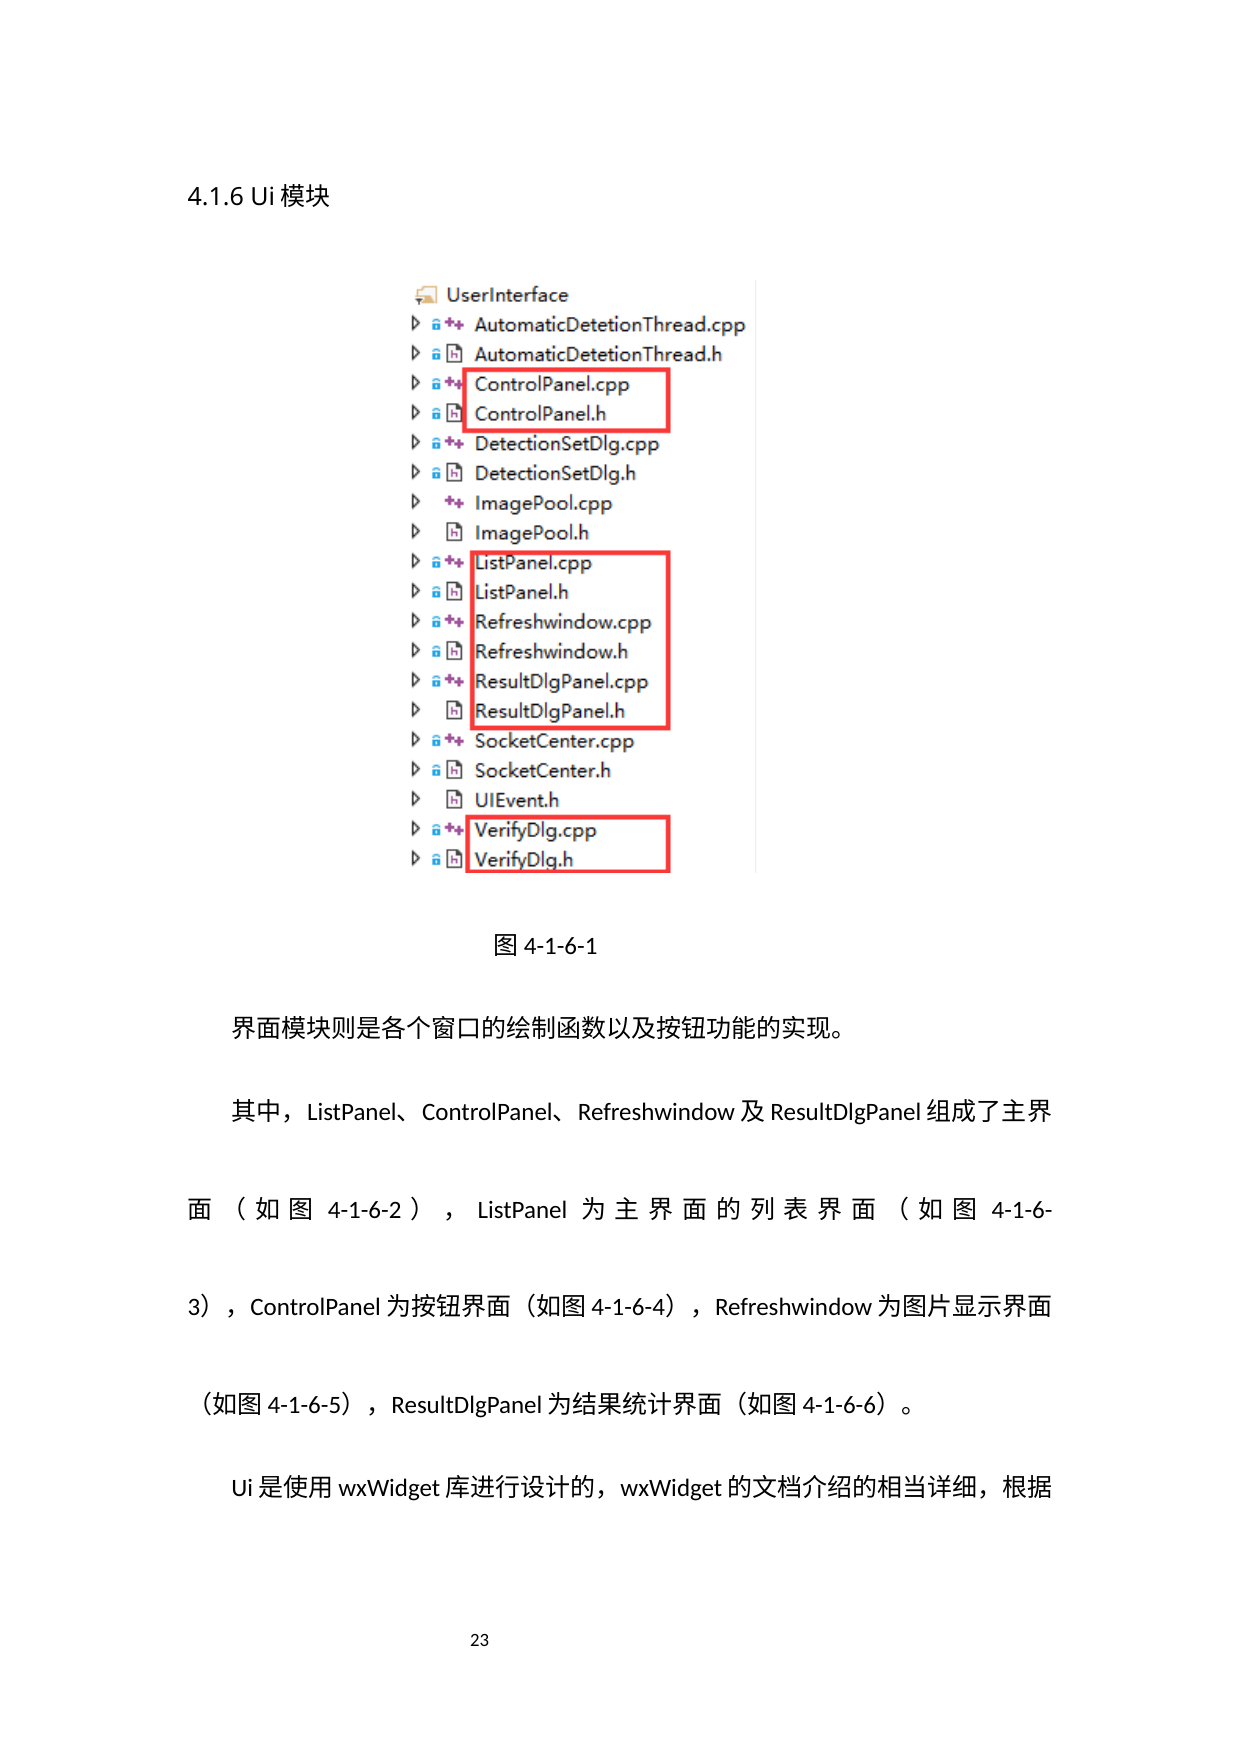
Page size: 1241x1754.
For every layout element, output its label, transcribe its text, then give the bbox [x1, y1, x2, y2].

subtitle 4.1.6 Ui模块 [187, 162, 1053, 227]
text 图4-1-6-1 [450, 911, 1053, 976]
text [187, 1453, 1053, 1518]
text 界面模块则是各个窗口的绘制函数以及按钮功能的实现。 [187, 994, 1053, 1059]
text 其中，ListPanel、ControlPanel、Refreshwindow及ResultDlgPanel组成了主界面（如图4-1-6-2），ListPanel为主界面的列表界面（如图4-1-6-3），ControlPanel为按钮界面（如图4-1-6-4），Refreshwindow为图片显示界面（如图4-1-6-5），ResultDlgPanel为结果统计界面（如图4-1-6-6）。 [187, 1077, 1053, 1435]
picture [406, 280, 757, 873]
